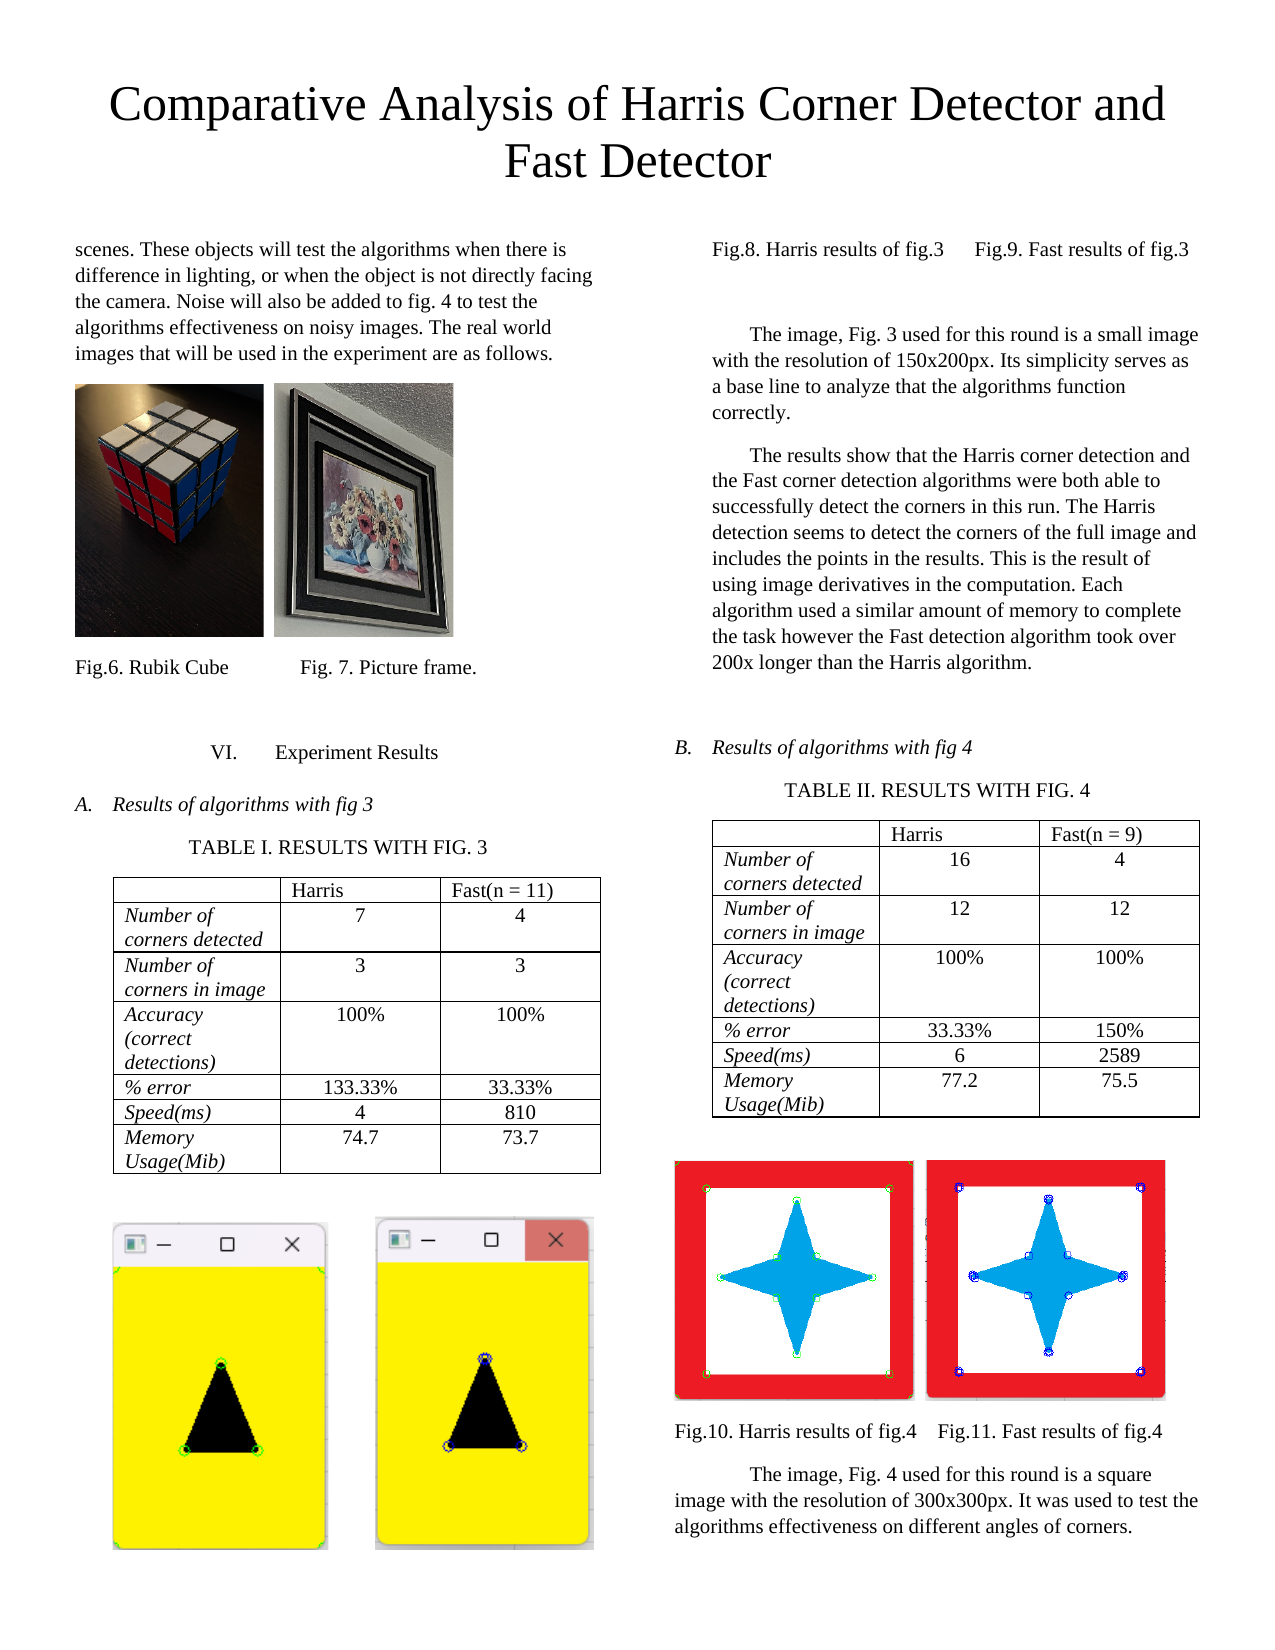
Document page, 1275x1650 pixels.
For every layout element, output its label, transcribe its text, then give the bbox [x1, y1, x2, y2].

table_header Harris [880, 821, 1039, 846]
table_cell 7 [281, 903, 440, 951]
text Fig.10. Harris results of fig.4 Fig.11. Fast results of fig.4 [674, 1419, 1200, 1443]
table_cell 3 [441, 953, 600, 1001]
table_cell Number of corners detected [114, 903, 280, 951]
table_cell 100% [281, 1002, 440, 1074]
table_cell Accuracy (correct detections) [114, 1002, 280, 1074]
text TABLE II. RESULTS WITH FIG. 4 [674, 778, 1200, 802]
table_cell % error [114, 1075, 280, 1099]
table_cell 3 [281, 953, 440, 1001]
table_cell 100% [1040, 945, 1199, 1017]
table_cell Number of corners detected [713, 847, 879, 895]
table_cell 6 [880, 1043, 1039, 1067]
table_cell 12 [1040, 896, 1199, 944]
table_cell 4 [281, 1100, 440, 1124]
table_cell 33.33% [880, 1018, 1039, 1042]
picture [112, 1222, 329, 1550]
text Fig.6. Rubik Cube Fig. 7. Picture frame. [75, 655, 601, 679]
text The image, Fig. 3 used for this round is a small image with the resolution of 150x200px. Its simplicity serves as a base line to analyze that the algorithms function correctly. [712, 322, 1200, 424]
picture [375, 1216, 594, 1550]
table_cell 100% [441, 1002, 600, 1074]
picture [274, 383, 454, 637]
table_cell % error [713, 1018, 879, 1042]
table_cell Memory Usage(Mib) [114, 1125, 280, 1173]
picture [75, 384, 264, 637]
table_cell 74.7 [281, 1125, 440, 1173]
table_header [713, 821, 879, 846]
text The results show that the Harris corner detection and the Fast corner detection algorithms were both able to successfully detect the corners in this run. The Harris detection seems to detect the corners of the full image and includes the points in the results. This is the result of using image derivatives in the computation. Each algorithm used a similar amount of memory to complete the task however the Fast detection algorithm took over 200x longer than the Harris algorithm. [712, 442, 1200, 674]
table_header [114, 878, 280, 902]
picture [674, 1160, 915, 1401]
table_cell 150% [1040, 1018, 1199, 1042]
table_cell 16 [880, 847, 1039, 895]
table_cell 4 [1040, 847, 1199, 895]
text TABLE I. RESULTS WITH FIG. 3 [75, 834, 601, 859]
table_header Harris [281, 878, 440, 902]
table_cell 810 [441, 1100, 600, 1124]
picture [925, 1160, 1166, 1401]
table_cell 77.2 [880, 1068, 1039, 1116]
text The image, Fig. 4 used for this round is a square image with the resolution of 300x300px. It was used to test the algorithms effectiveness on different angles of corners. [674, 1462, 1200, 1538]
list Experiment Results [75, 740, 601, 764]
table_cell 133.33% [281, 1075, 440, 1099]
list Results of algorithms with fig 3 [75, 792, 601, 816]
list Results of algorithms with fig 4 [674, 735, 1200, 759]
table_cell 100% [880, 945, 1039, 1017]
table_cell 2589 [1040, 1043, 1199, 1067]
table_cell 75.5 [1040, 1068, 1199, 1116]
table_cell Number of corners in image [114, 953, 280, 1001]
table_cell 12 [880, 896, 1039, 944]
table_cell 73.7 [441, 1125, 600, 1173]
table_header Fast(n = 11) [441, 878, 600, 902]
table_cell 33.33% [441, 1075, 600, 1099]
text Fig.8. Harris results of fig.3 Fig.9. Fast results of fig.3 [712, 237, 1200, 261]
table_cell Accuracy (correct detections) [713, 945, 879, 1017]
table_cell Speed(ms) [713, 1043, 879, 1067]
table_cell 4 [441, 903, 600, 951]
table_cell Memory Usage(Mib) [713, 1068, 879, 1116]
table_cell Number of corners in image [713, 896, 879, 944]
table_cell Speed(ms) [114, 1100, 280, 1124]
table_header Fast(n = 9) [1040, 821, 1199, 846]
